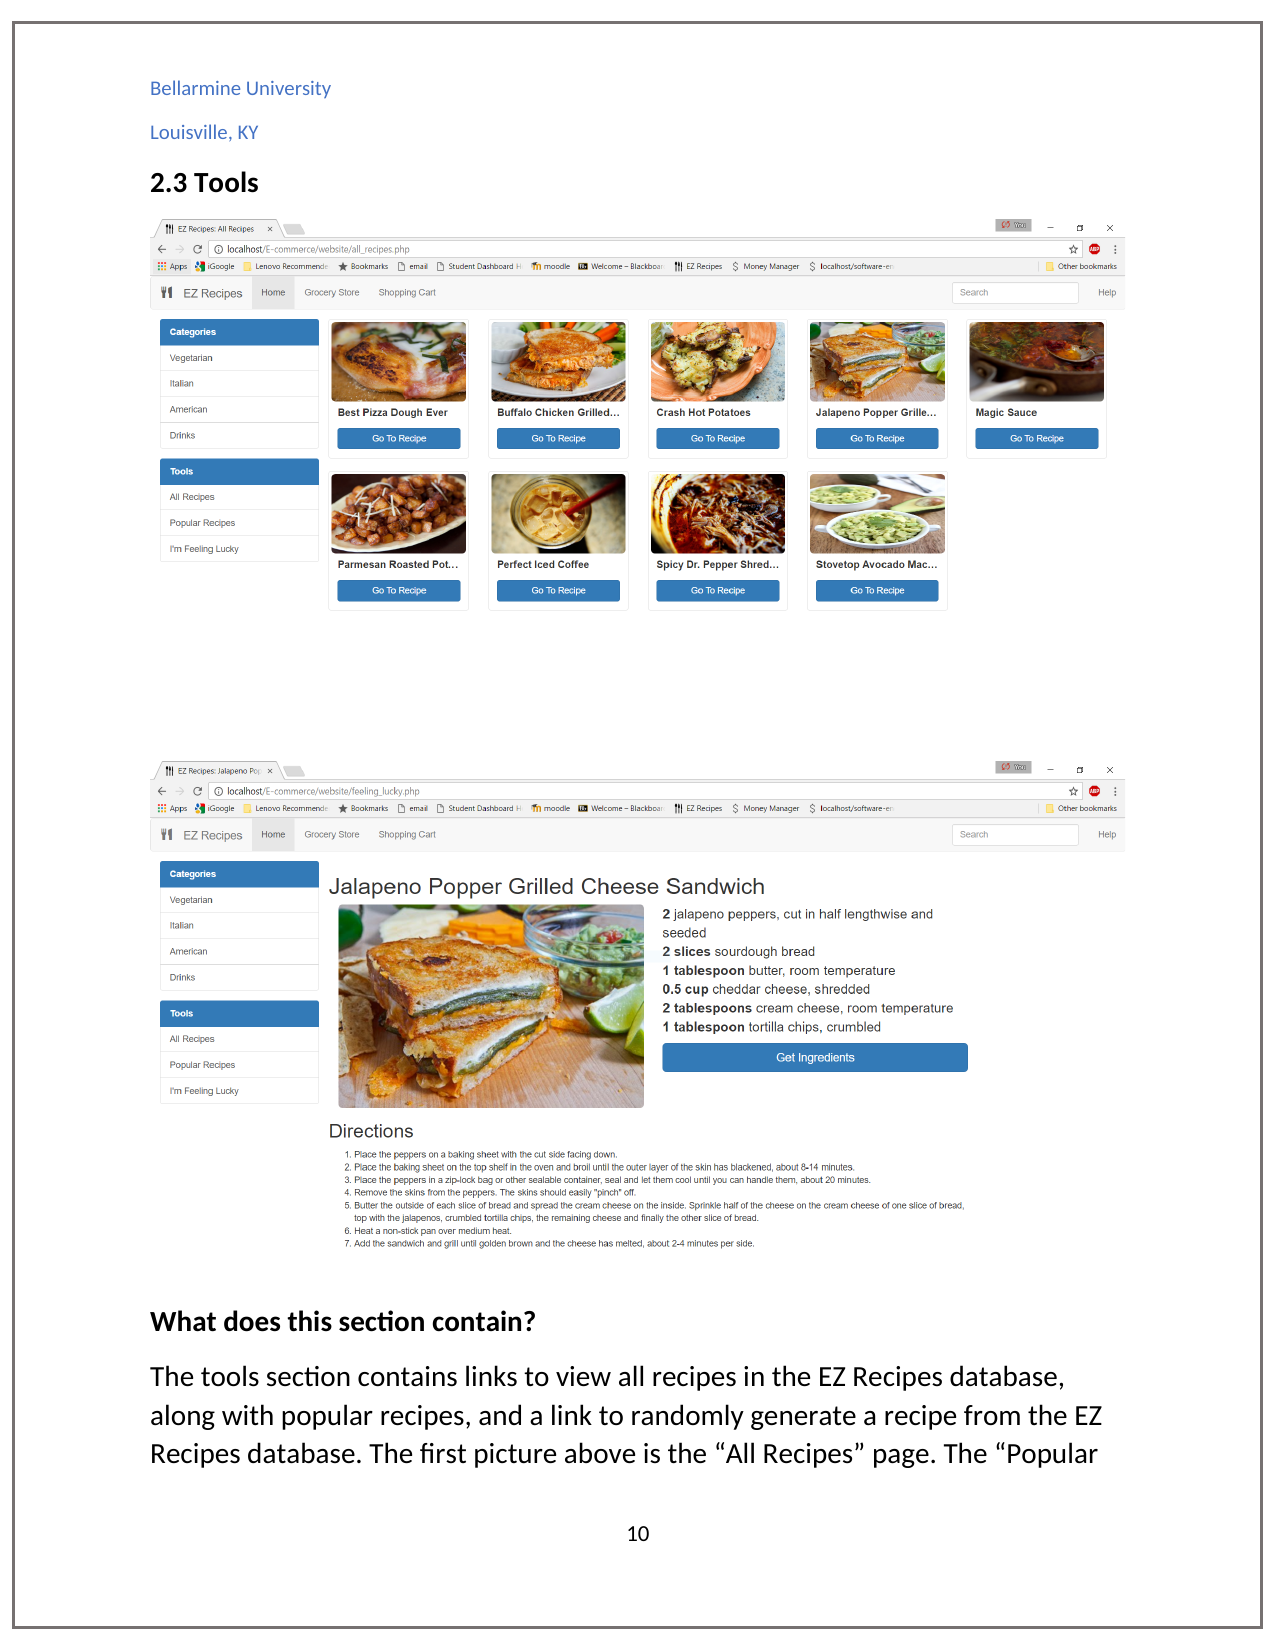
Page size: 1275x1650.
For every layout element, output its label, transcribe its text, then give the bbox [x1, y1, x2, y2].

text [150, 1358, 1125, 1471]
text What does this section contain? [150, 1303, 1125, 1339]
text 2.3 Tools [150, 164, 1125, 200]
picture [150, 219, 1125, 743]
picture [150, 761, 1125, 1285]
